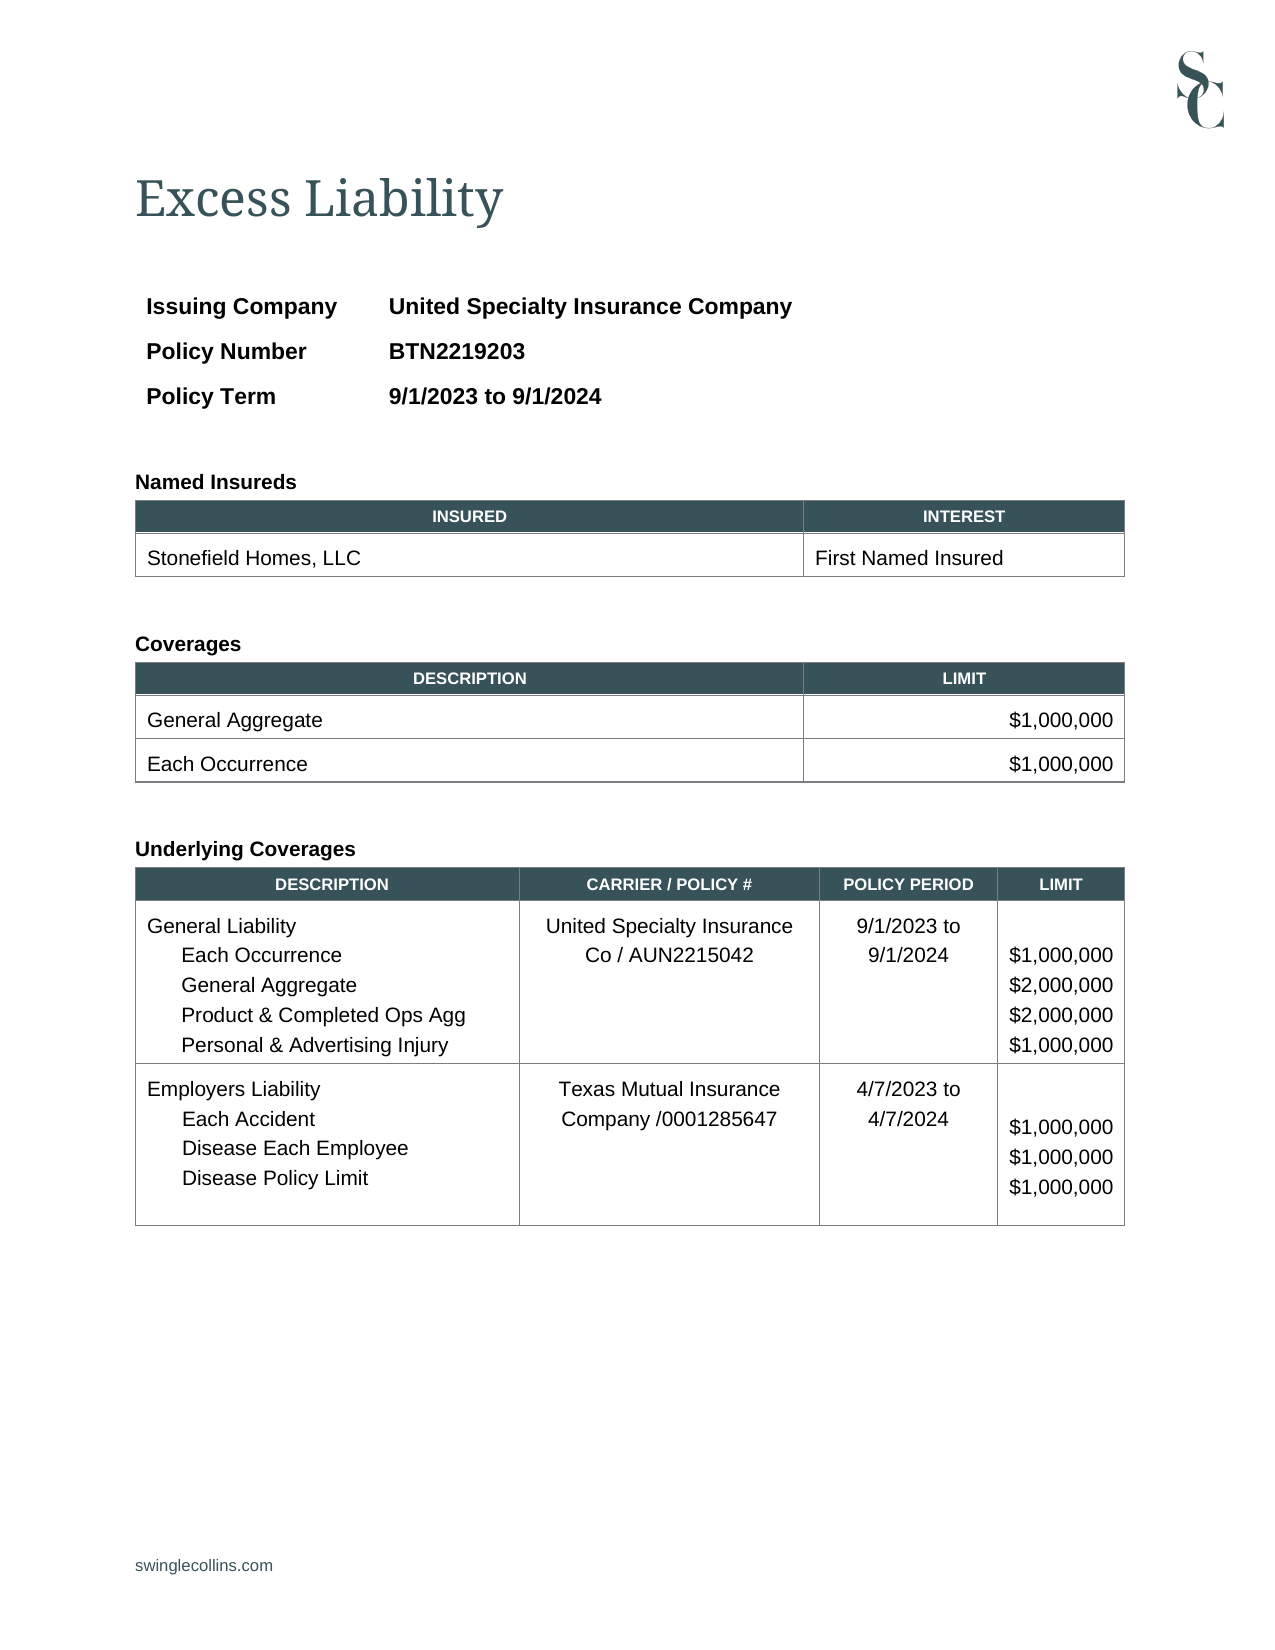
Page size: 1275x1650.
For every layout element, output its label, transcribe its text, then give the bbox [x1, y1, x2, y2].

table_cell Policy Term [135, 370, 377, 415]
picture [1140, 30, 1261, 150]
table_cell BTN2219203 [378, 325, 1125, 370]
table_cell General Aggregate [136, 696, 803, 738]
table_header Insured [136, 501, 803, 532]
table_header Carrier / Policy # [520, 868, 819, 900]
table_cell First Named Insured [804, 534, 1124, 576]
table_header Issuing Company [135, 281, 377, 325]
table_cell $1,000,000 [804, 739, 1124, 781]
table_header Limit [998, 868, 1124, 900]
table_header United Specialty Insurance Company [378, 281, 1125, 325]
table_cell 4/7/2023 to 4/7/2024 [820, 1064, 997, 1225]
table_header Limit [804, 663, 1124, 694]
table_cell 9/1/2023 to 9/1/2024 [820, 901, 997, 1063]
table_cell $1,000,000 $2,000,000 $2,000,000 $1,000,000 [998, 901, 1124, 1063]
table_header Description [136, 868, 519, 900]
table_cell Employers Liability Each Accident Disease Each Employee Disease Policy Limit [136, 1064, 519, 1225]
table_cell Each Occurrence [136, 739, 803, 781]
text Named Insureds [135, 470, 1125, 494]
table_header Policy Period [820, 868, 997, 900]
text Coverages [135, 632, 1125, 656]
table_header Interest [804, 501, 1124, 532]
text Excess Liability [135, 162, 1125, 231]
table_cell General Liability Each Occurrence General Aggregate Product & Completed Ops Agg Personal & Advertising Injury [136, 901, 519, 1063]
table_header Description [136, 663, 803, 694]
table_cell Stonefield Homes, LLC [136, 534, 803, 576]
table_cell Policy Number [135, 325, 377, 370]
text Underlying Coverages [135, 837, 1125, 861]
table_cell $1,000,000 [804, 696, 1124, 738]
table_cell 9/1/2023 to 9/1/2024 [378, 370, 1125, 415]
table_cell Texas Mutual Insurance Company /0001285647 [520, 1064, 819, 1225]
table_cell $1,000,000 $1,000,000 $1,000,000 [998, 1064, 1124, 1225]
table_cell United Specialty Insurance Co / AUN2215042 [520, 901, 819, 1063]
